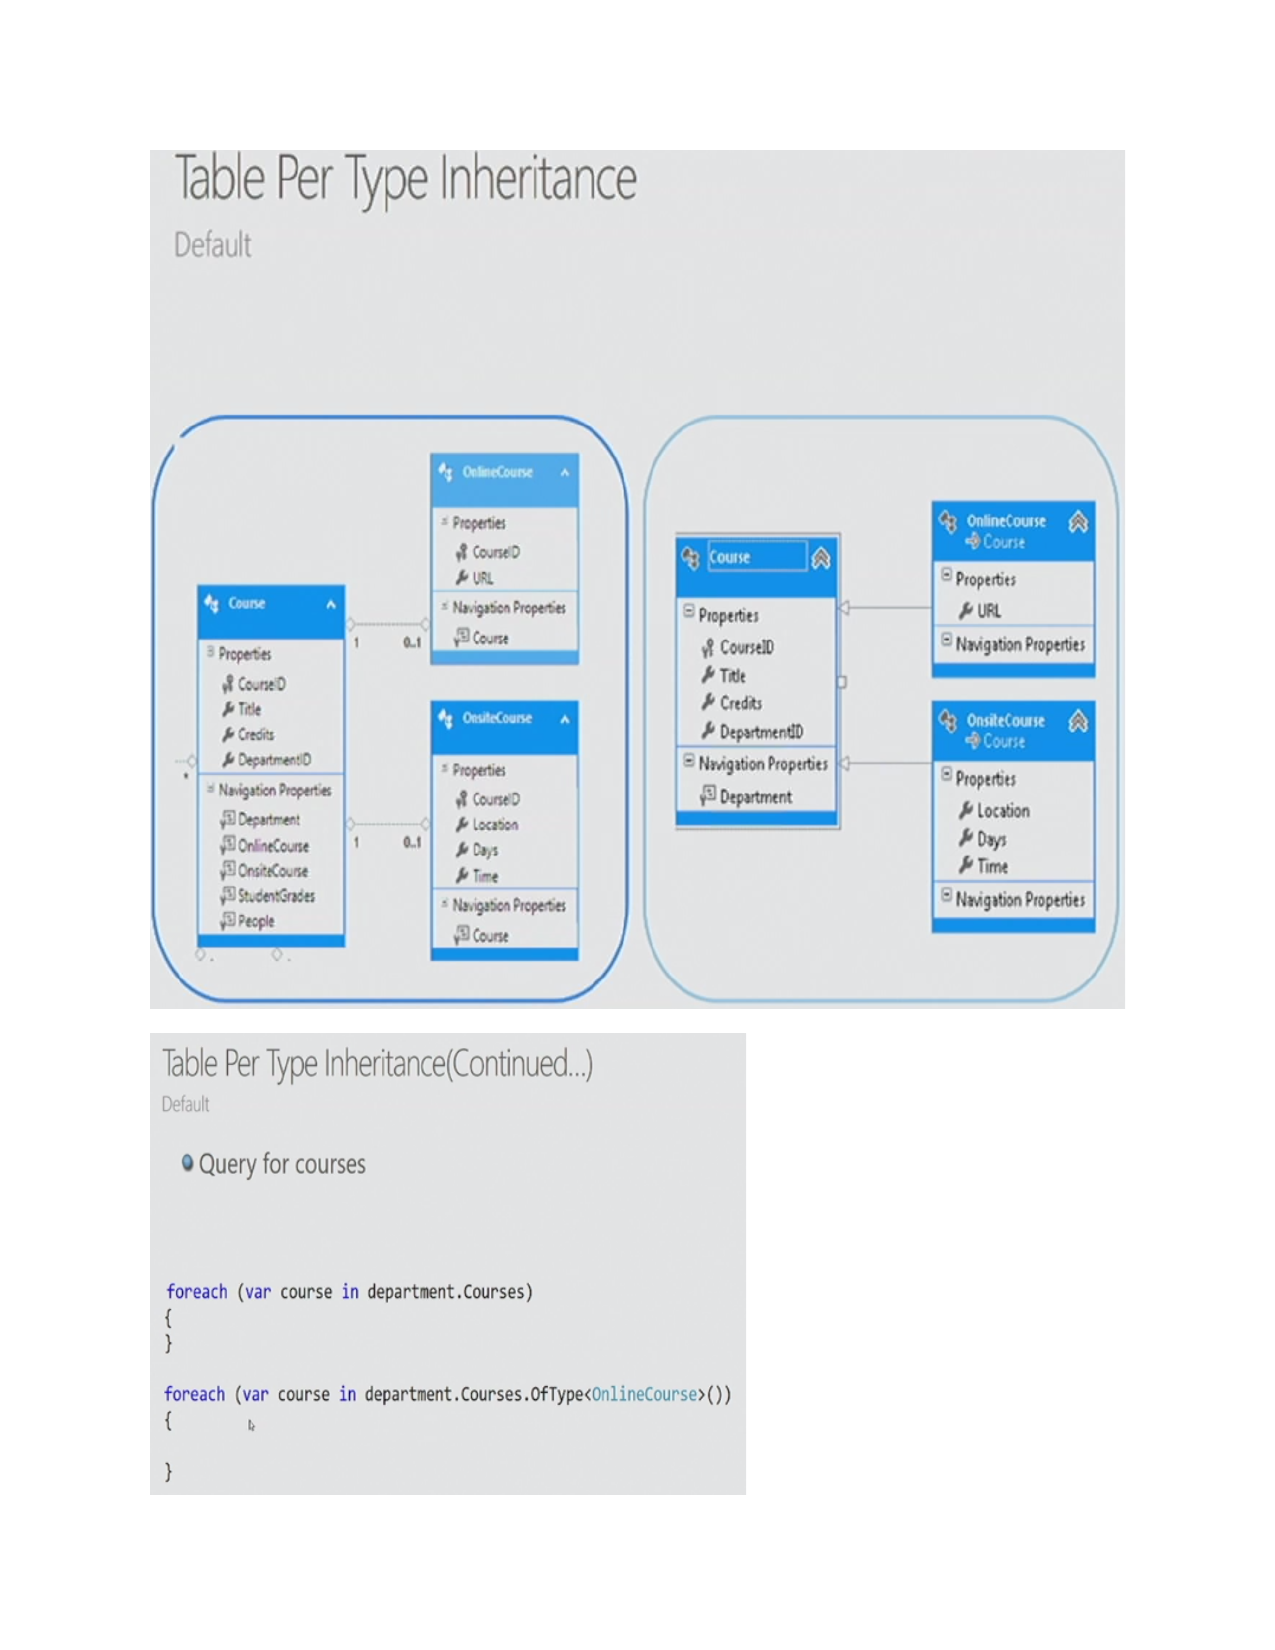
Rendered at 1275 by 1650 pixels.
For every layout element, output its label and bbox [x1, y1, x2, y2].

picture [150, 1033, 747, 1495]
picture [150, 150, 1125, 1009]
